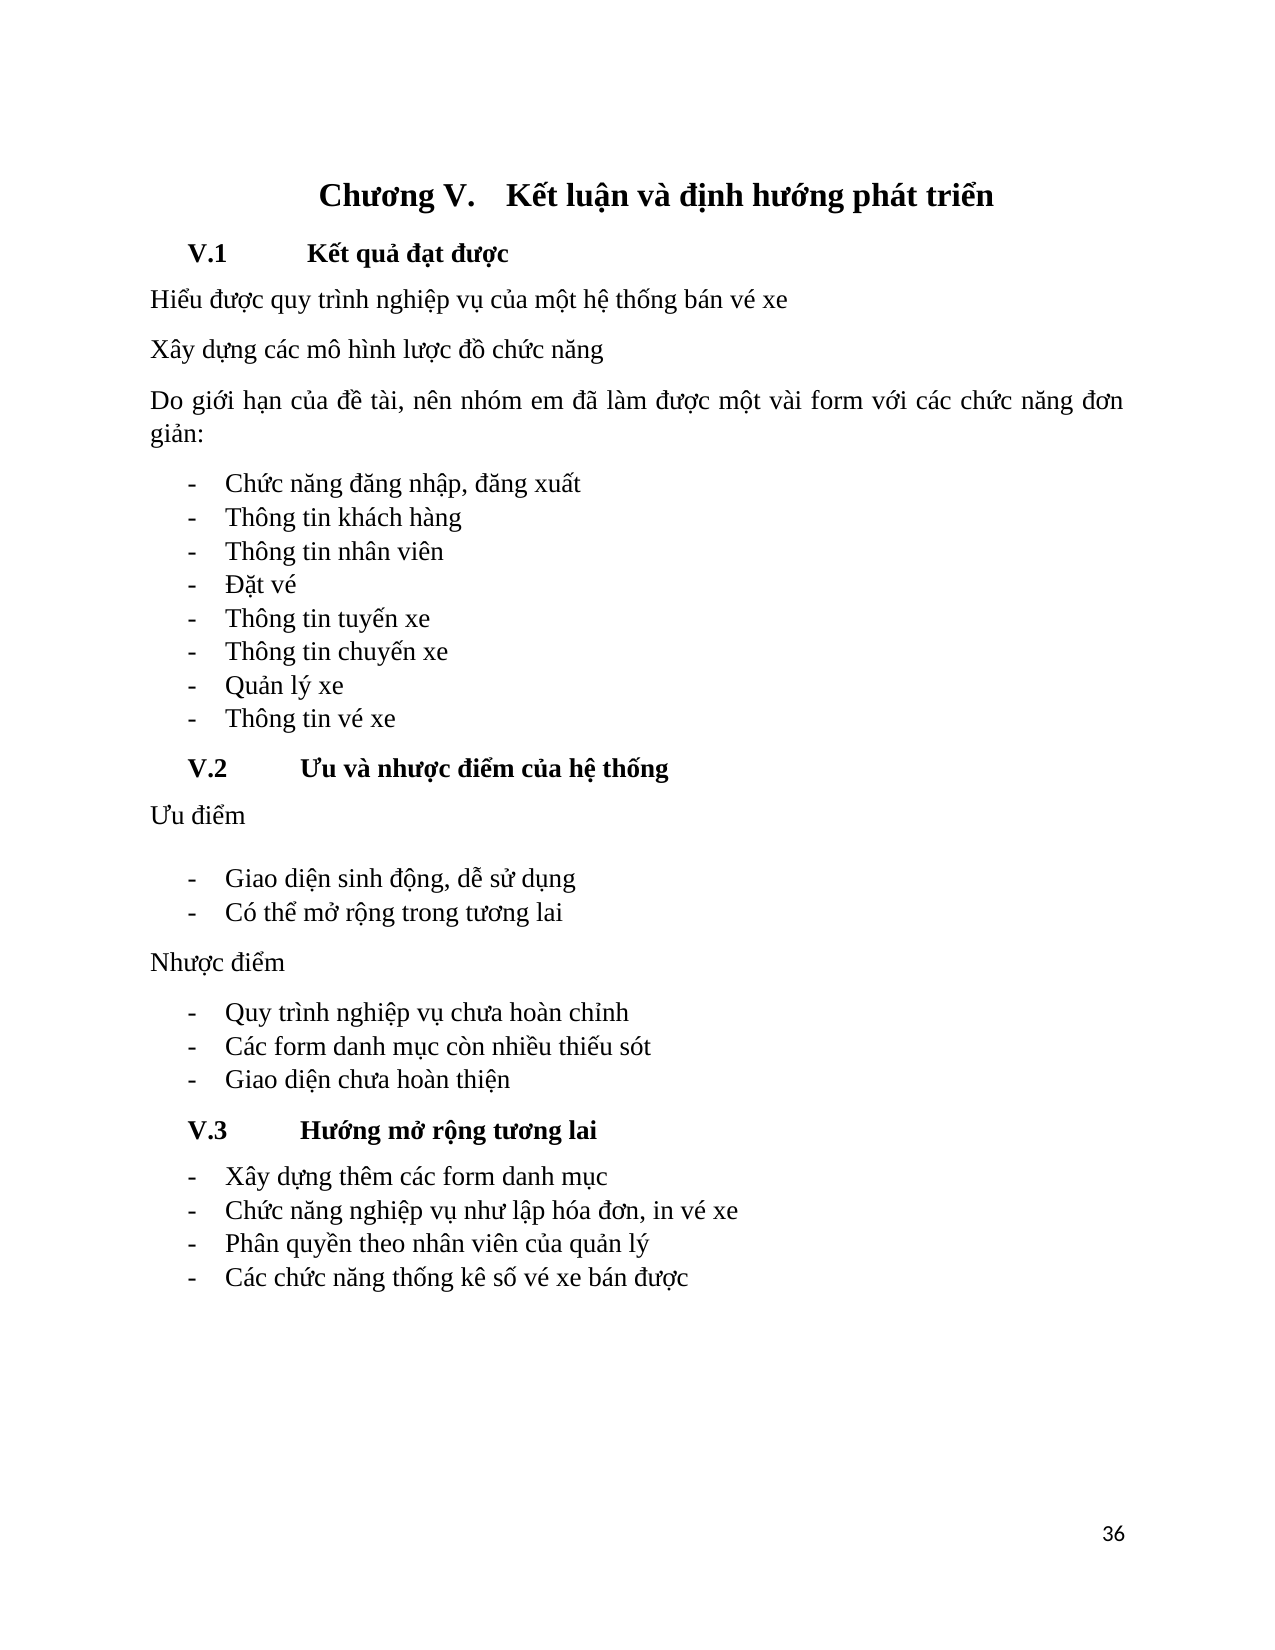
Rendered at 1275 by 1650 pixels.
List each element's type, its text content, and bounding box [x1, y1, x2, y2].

list Các chức năng thống kê số vé xe bán được [187, 1261, 1125, 1292]
list Thông tin nhân viên [187, 534, 1125, 566]
subtitle Kết quả đạt được [187, 237, 1125, 268]
text Xây dựng các mô hình lược đồ chức năng [150, 333, 1125, 365]
text Ưu điểm [150, 799, 1125, 830]
text Do giới hạn của đề tài, nên nhóm em đã làm được một vài form với các chức năng đơn giản: [150, 384, 1125, 448]
list Giao diện sinh động, dễ sử dụng [187, 862, 1125, 894]
list Có thể mở rộng trong tương lai [187, 896, 1125, 927]
list Phân quyền theo nhân viên của quản lý [187, 1227, 1125, 1259]
list Đặt vé [187, 568, 1125, 599]
subtitle Hướng mở rộng tương lai [187, 1114, 1125, 1145]
text Hiểu được quy trình nghiệp vụ của một hệ thống bán vé xe [150, 283, 1125, 314]
list Các form danh mục còn nhiều thiếu sót [187, 1030, 1125, 1061]
list Thông tin khách hàng [187, 501, 1125, 532]
subtitle Ưu và nhược điểm của hệ thống [187, 752, 1125, 784]
list Giao diện chưa hoàn thiện [187, 1063, 1125, 1095]
text Nhược điểm [150, 946, 1125, 977]
list Thông tin vé xe [187, 702, 1125, 733]
list Thông tin chuyến xe [187, 635, 1125, 666]
list Xây dựng thêm các form danh mục [187, 1160, 1125, 1192]
list Chức năng đăng nhập, đăng xuất [187, 467, 1125, 499]
list Thông tin tuyến xe [187, 602, 1125, 633]
list Quản lý xe [187, 669, 1125, 700]
subtitle Kết luận và định hướng phát triển [187, 175, 1125, 213]
list Quy trình nghiệp vụ chưa hoàn chỉnh [187, 996, 1125, 1028]
list Chức năng nghiệp vụ như lập hóa đơn, in vé xe [187, 1194, 1125, 1225]
